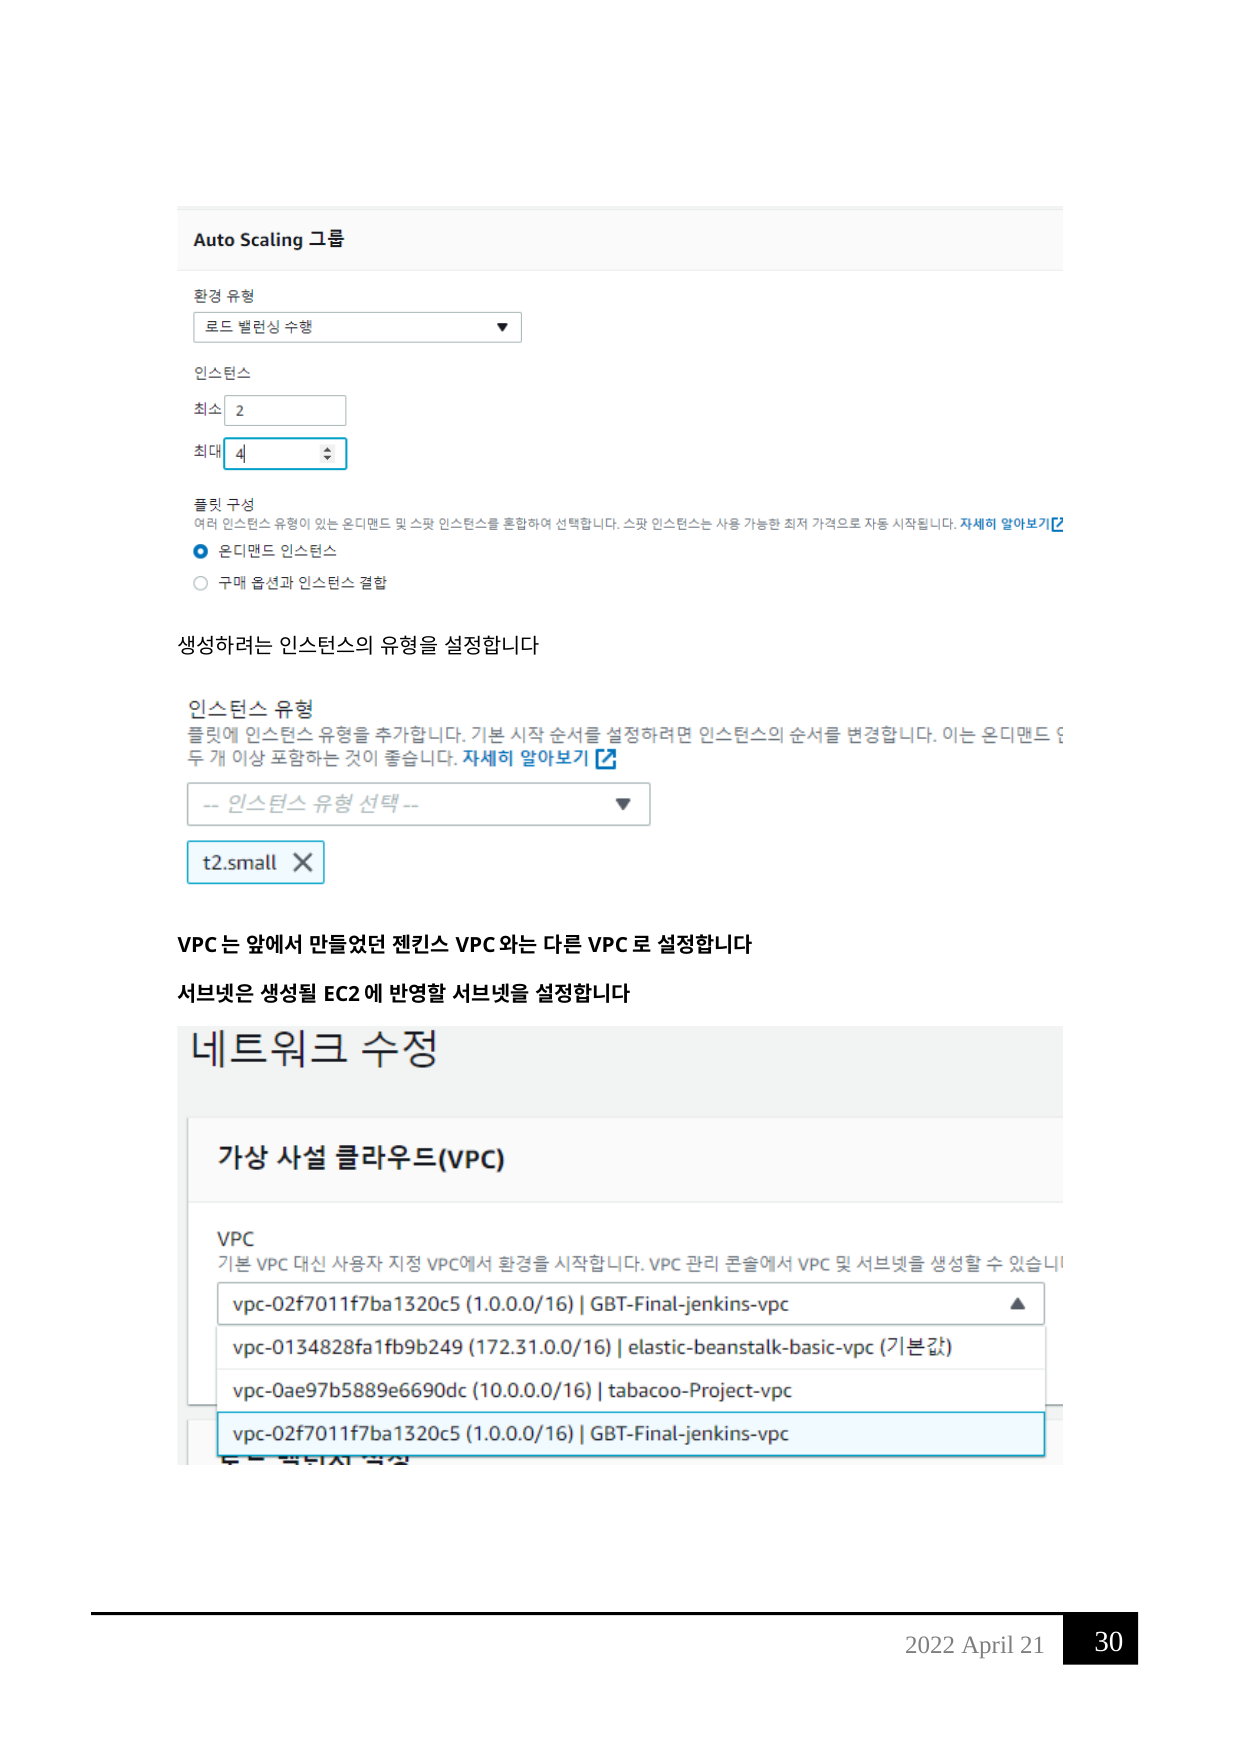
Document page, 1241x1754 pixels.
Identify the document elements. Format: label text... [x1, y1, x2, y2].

text 서브넷은 생성될 EC2에 반영할 서브넷을 설정합니다 [177, 977, 1063, 1008]
picture [177, 1026, 1063, 1465]
text VPC는 앞에서 만들었던 젠킨스 VPC와는 다른 VPC로 설정합니다 [177, 928, 1063, 958]
text 생성하려는 인스턴스의 유형을 설정합니다 [177, 629, 1063, 660]
picture [177, 206, 1063, 611]
picture [177, 678, 1063, 909]
